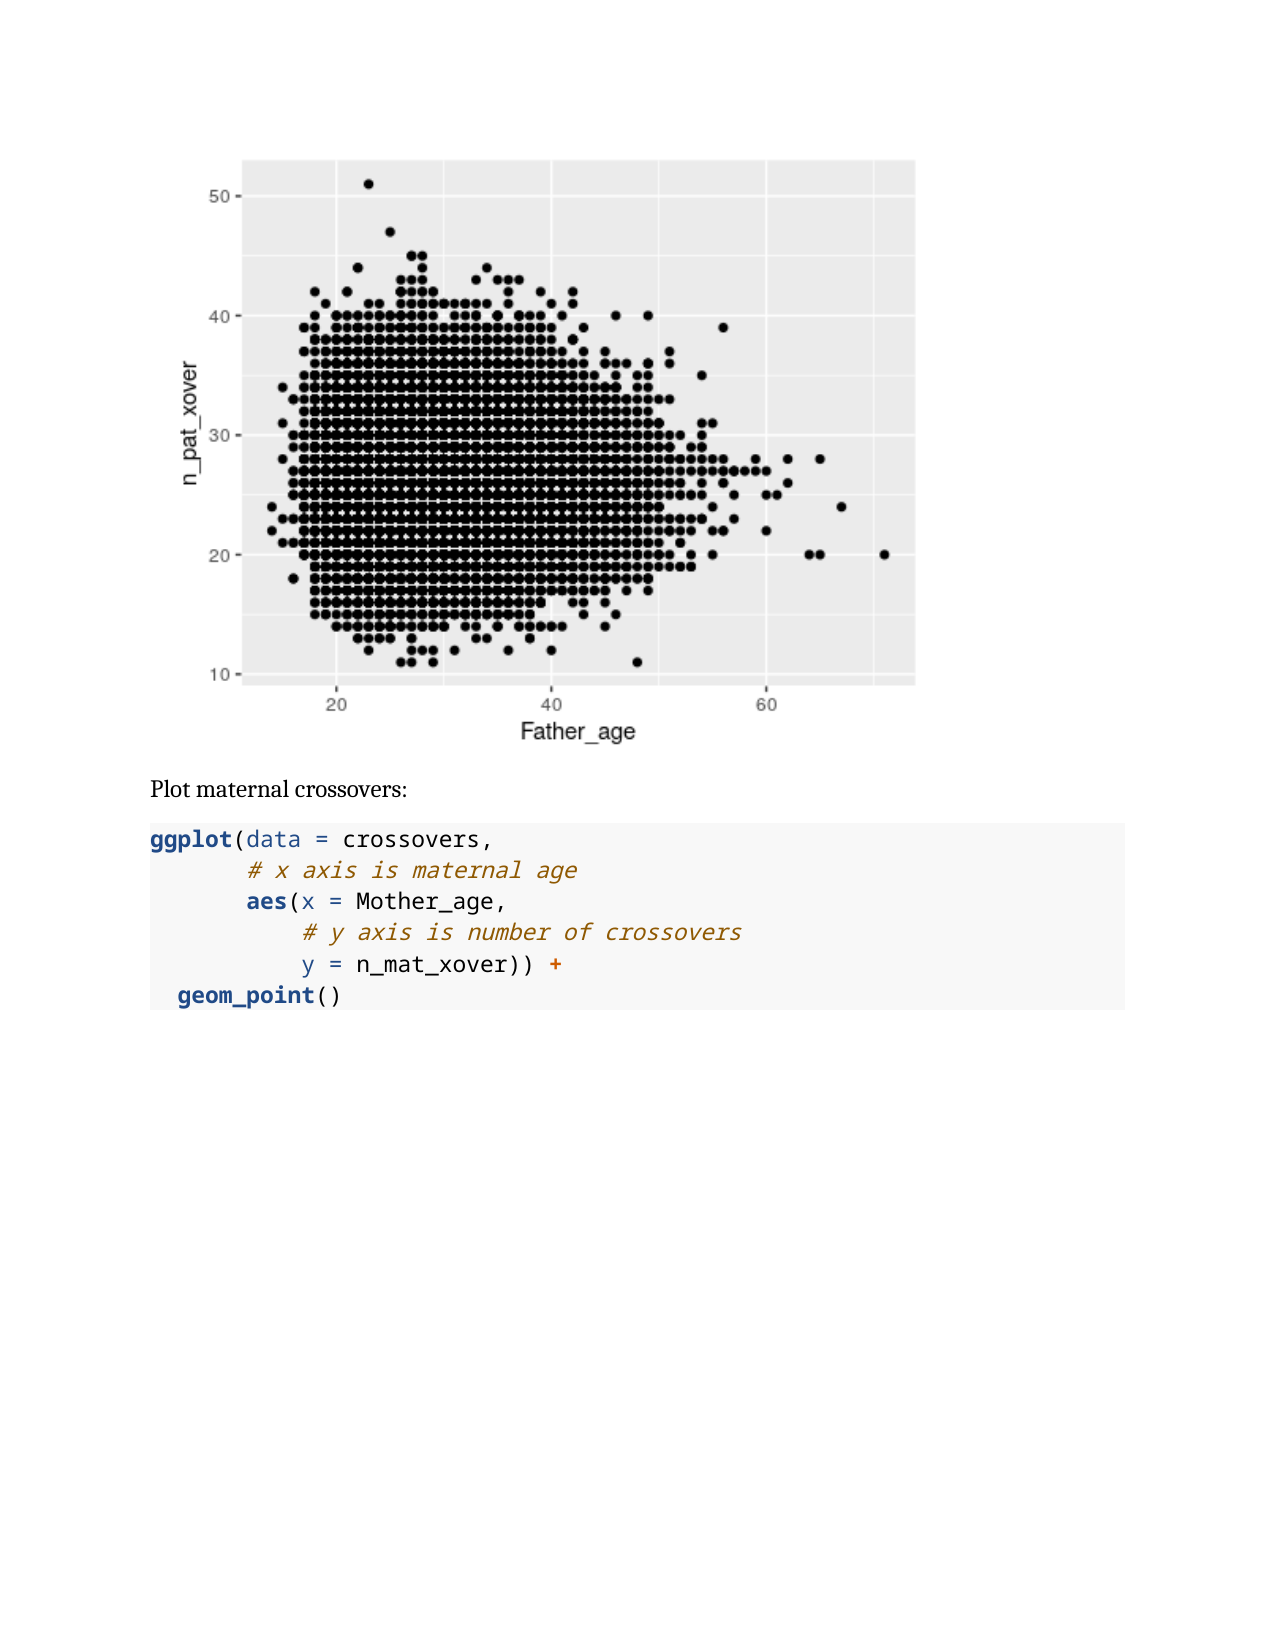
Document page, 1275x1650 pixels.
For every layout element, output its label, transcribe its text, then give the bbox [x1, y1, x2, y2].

picture [168, 150, 927, 757]
text Plot maternal crossovers: [150, 775, 1125, 804]
text ggplot(data = crossovers, # x axis is maternal age aes(x = Mother_age, # y axis is number of crossovers y = n_mat_xover)) + geom_point() [342, 823, 1125, 1010]
